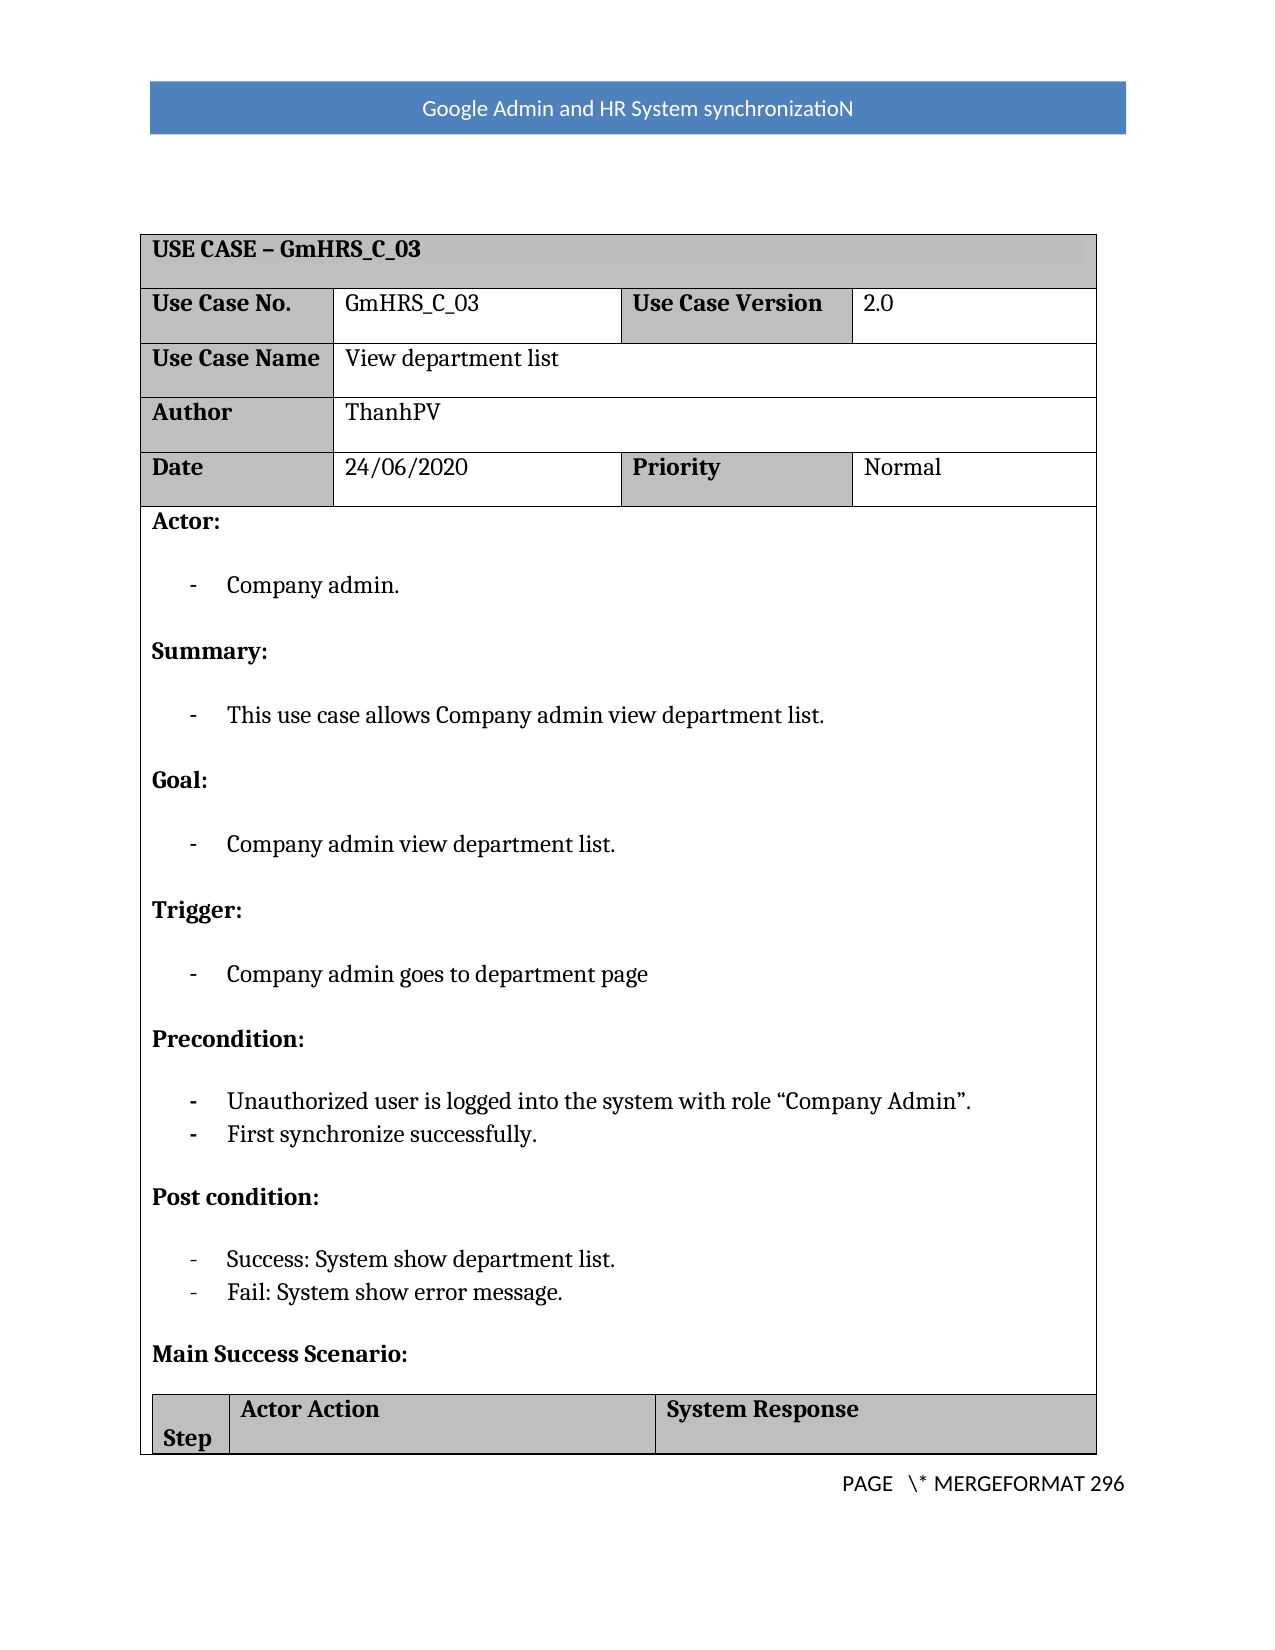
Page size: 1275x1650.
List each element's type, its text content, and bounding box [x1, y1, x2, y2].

table_cell GmHRS_C_03 [334, 289, 621, 343]
table_header USE CASE – GmHRS_C_03 [141, 235, 1096, 288]
table_cell ThanhPV [334, 398, 1096, 452]
table_cell 24/06/2020 [334, 453, 621, 506]
table_cell Use Case No. [141, 289, 333, 343]
table_cell Date [141, 453, 333, 506]
table_cell Author [141, 398, 333, 452]
table_cell Normal [853, 453, 1096, 506]
table_cell View department list [334, 344, 1096, 397]
table_cell Use Case Version [622, 289, 852, 343]
table_cell Priority [622, 453, 852, 506]
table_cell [141, 507, 1096, 1454]
table_cell Use Case Name [141, 344, 333, 397]
table_cell 2.0 [853, 289, 1096, 343]
